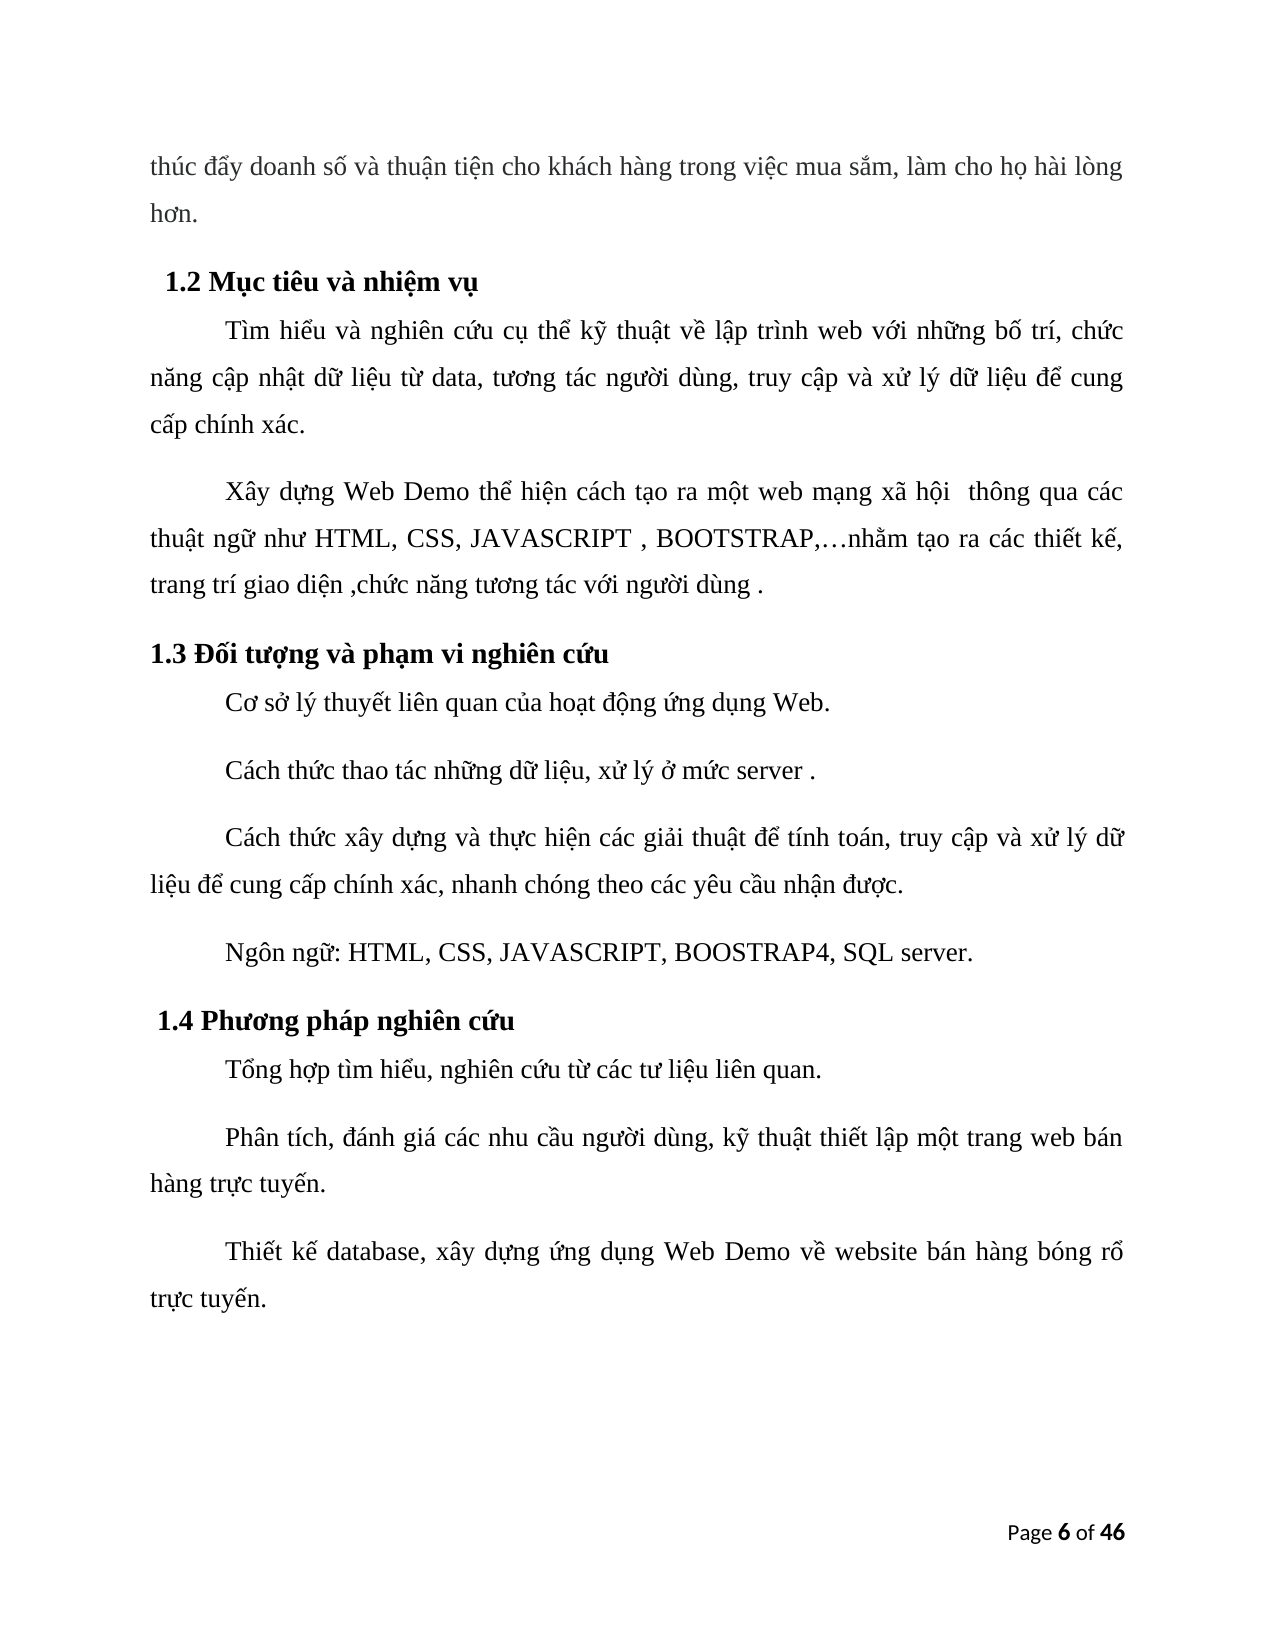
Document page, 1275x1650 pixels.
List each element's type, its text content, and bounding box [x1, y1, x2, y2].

text Tổng hợp tìm hiểu, nghiên cứu từ các tư liệu liên quan. [150, 1053, 1125, 1084]
subtitle 1.4 Phương pháp nghiên cứu [150, 1003, 1125, 1037]
subtitle 1.2 Mục tiêu và nhiệm vụ [150, 264, 1125, 298]
text Cách thức thao tác những dữ liệu, xử lý ở mức server . [150, 754, 1125, 785]
text Cách thức xây dựng và thực hiện các giải thuật để tính toán, truy cập và xử lý dữ liệu để cung cấp chính xác, nhanh chóng theo các yêu cầu nhận được. [150, 821, 1125, 899]
text Thiết kế database, xây dựng ứng dụng Web Demo về website bán hàng bóng rổ trực tuyến. [150, 1235, 1125, 1313]
text Phân tích, đánh giá các nhu cầu người dùng, kỹ thuật thiết lập một trang web bán hàng trực tuyến. [150, 1121, 1125, 1199]
subtitle 1.3 Đối tượng và phạm vi nghiên cứu [150, 636, 1125, 670]
text Xây dựng Web Demo thể hiện cách tạo ra một web mạng xã hội thông qua các thuật ngữ như HTML, CSS, JAVASCRIPT , BOOTSTRAP,…nhằm tạo ra các thiết kế, trang trí giao diện ,chức năng tương tác với người dùng . [150, 475, 1125, 600]
text Cơ sở lý thuyết liên quan của hoạt động ứng dụng Web. [150, 686, 1125, 718]
text Tìm hiểu và nghiên cứu cụ thể kỹ thuật về lập trình web với những bố trí, chức năng cập nhật dữ liệu từ data, tương tác người dùng, truy cập và xử lý dữ liệu để cung cấp chính xác. [150, 314, 1125, 439]
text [150, 181, 1125, 228]
text Ngôn ngữ: HTML, CSS, JAVASCRIPT, BOOSTRAP4, SQL server. [150, 936, 1125, 967]
